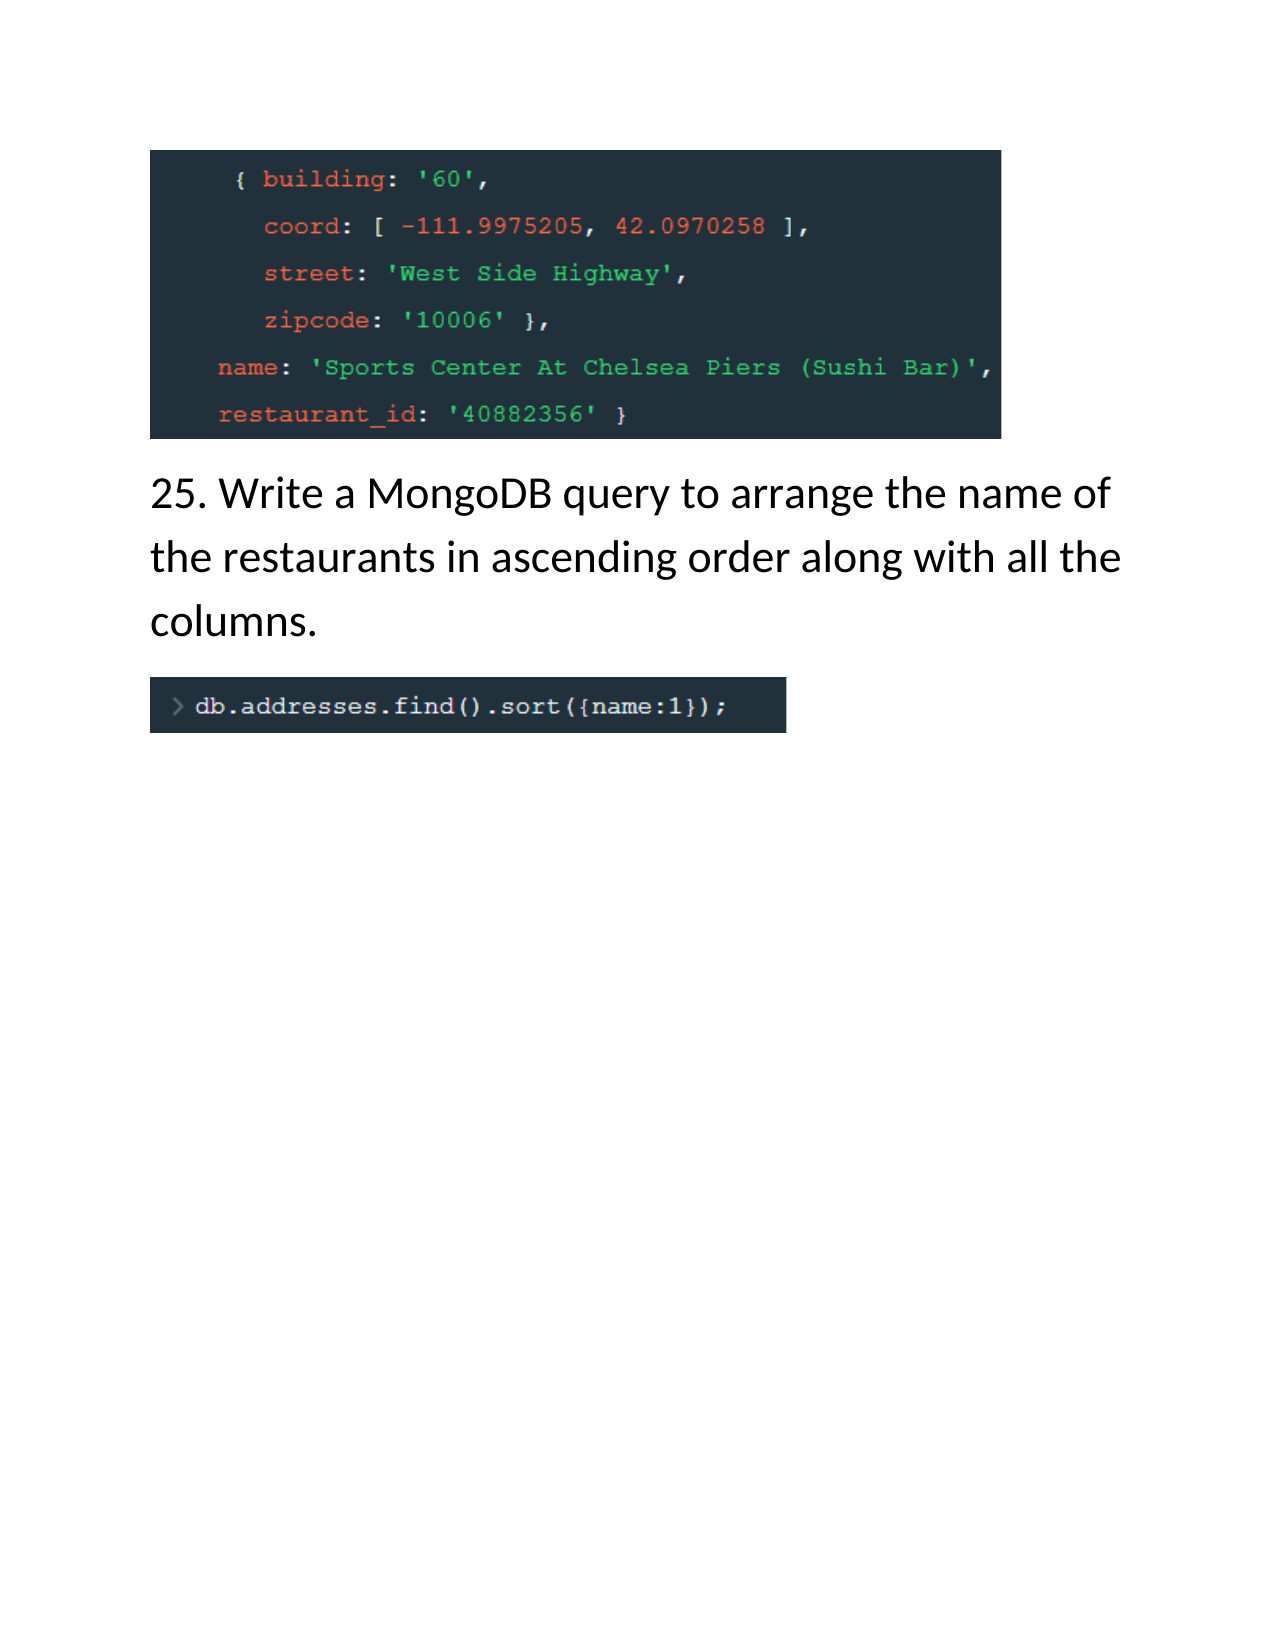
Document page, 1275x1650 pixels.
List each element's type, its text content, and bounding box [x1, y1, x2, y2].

text 25. Write a MongoDB query to arrange the name of the restaurants in ascending order along with all the columns. [150, 464, 1125, 648]
picture [150, 150, 1002, 439]
picture [150, 677, 787, 733]
